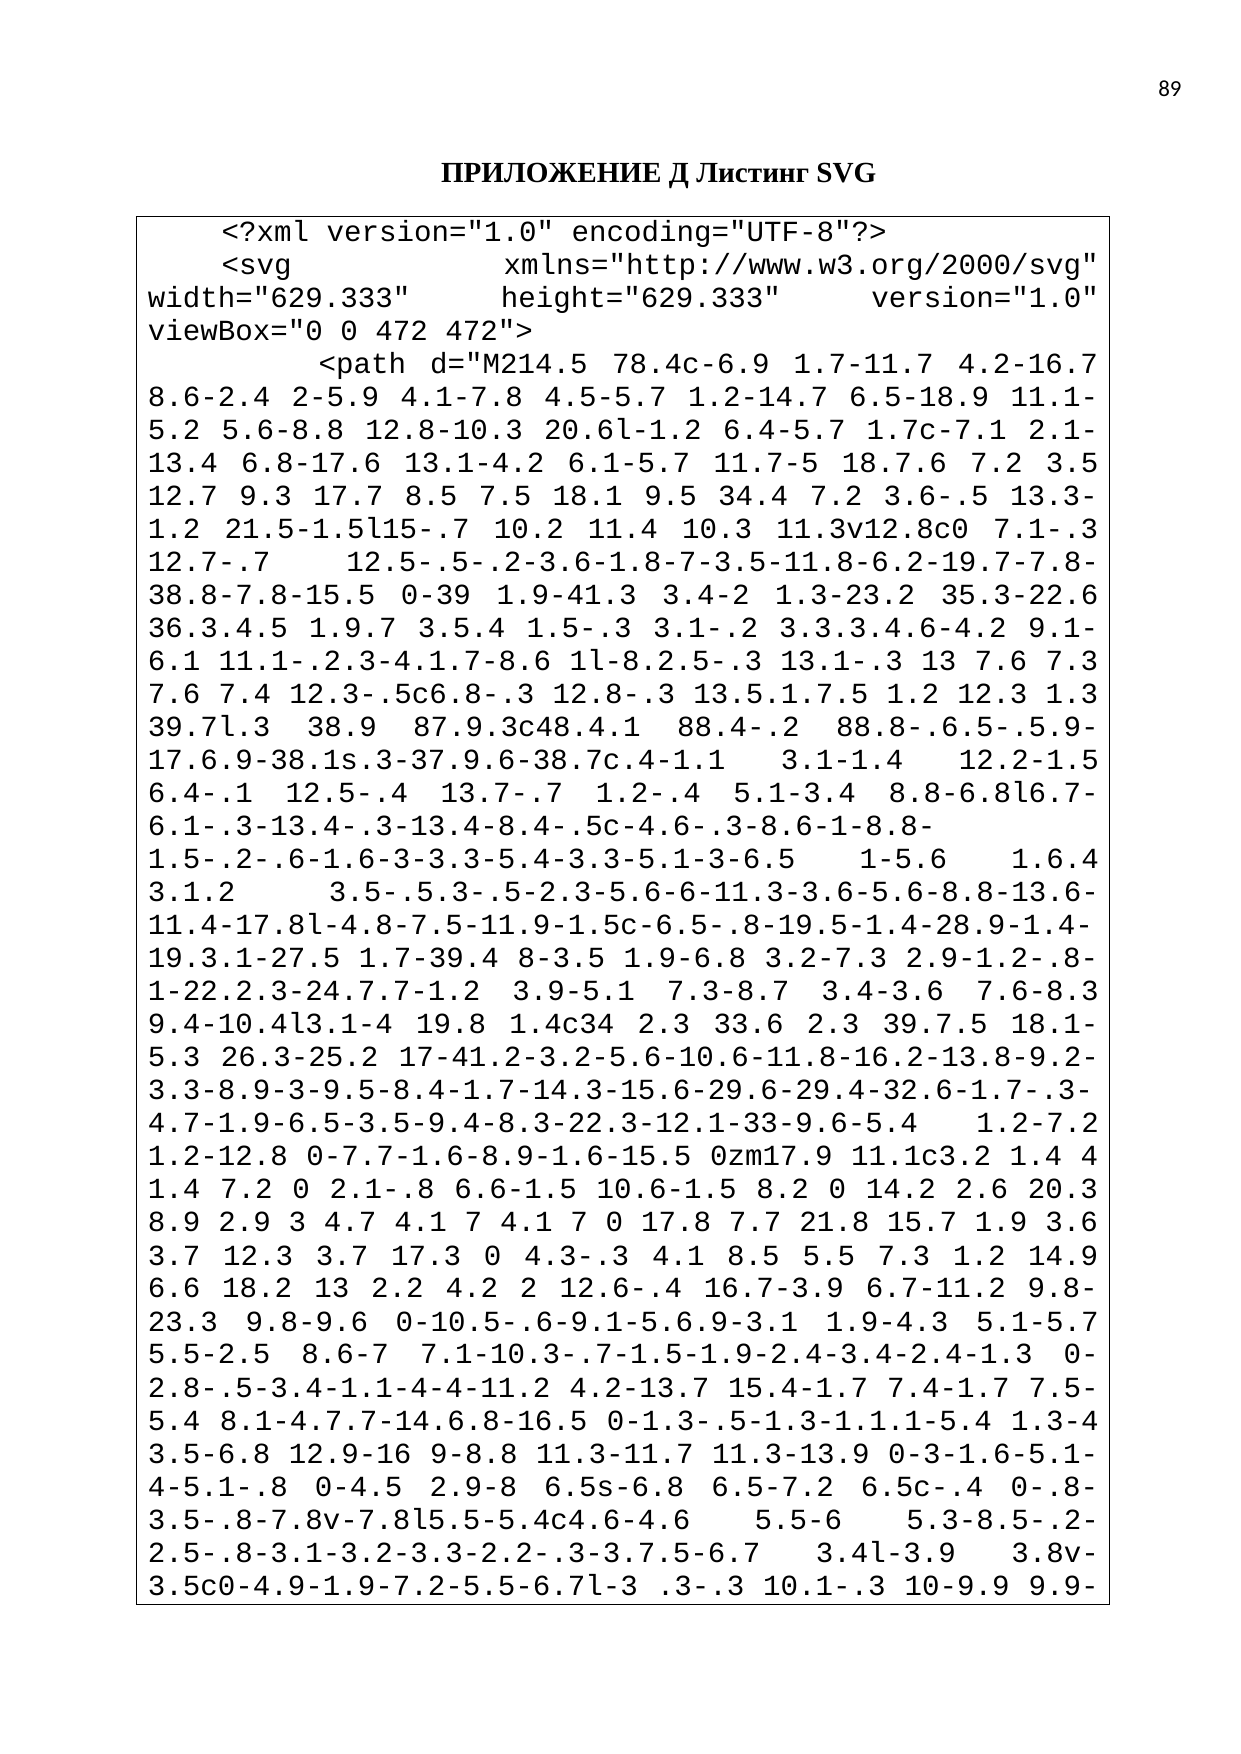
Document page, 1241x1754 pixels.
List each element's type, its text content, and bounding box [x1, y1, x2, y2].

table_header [137, 217, 1109, 1604]
subtitle ПРИЛОЖЕНИЕ Д Листинг SVG [136, 155, 1181, 188]
